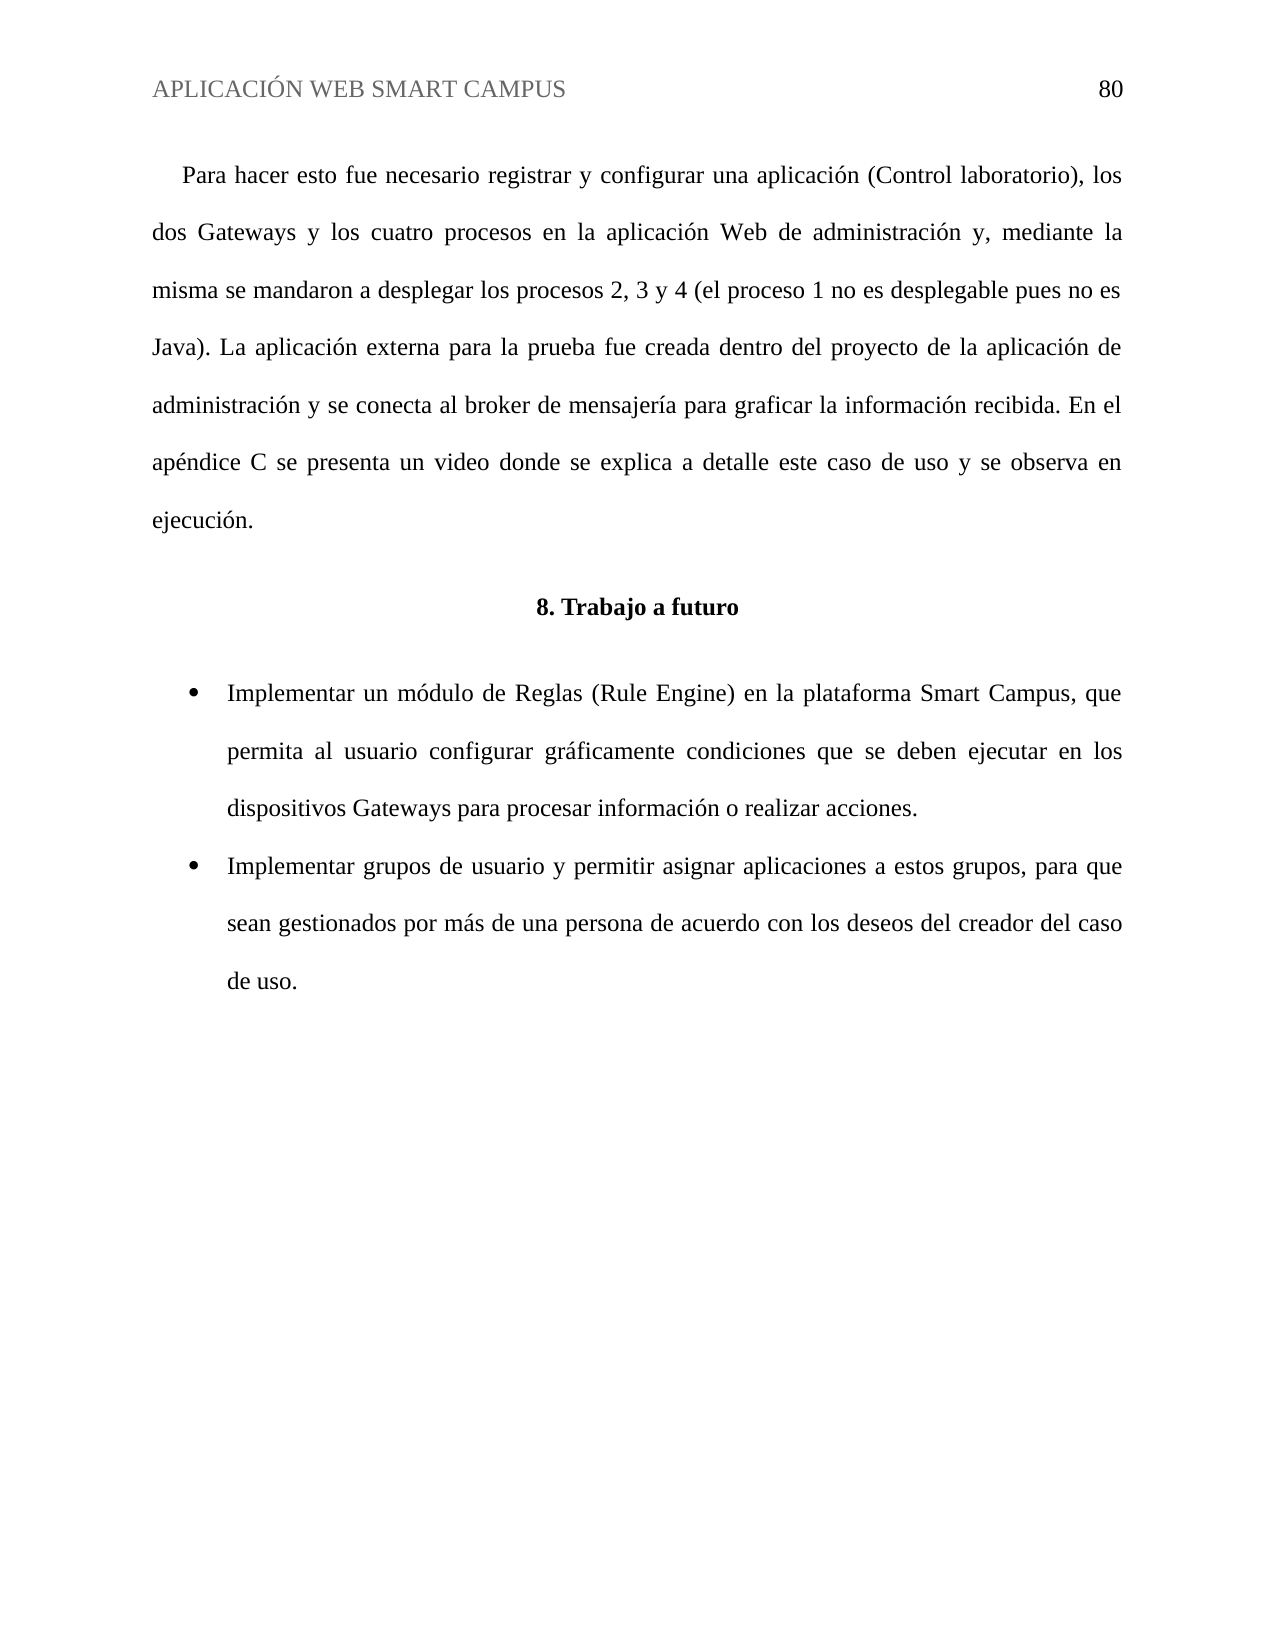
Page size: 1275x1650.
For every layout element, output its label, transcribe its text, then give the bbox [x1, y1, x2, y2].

list Implementar grupos de usuario y permitir asignar aplicaciones a estos grupos, para que sean gestionados por más de una persona de acuerdo con los deseos del creador del caso de uso. [189, 851, 1123, 994]
list Implementar un módulo de Reglas (Rule Engine) en la plataforma Smart Campus, que permita al usuario configurar gráficamente condiciones que se deben ejecutar en los dispositivos Gateways para procesar información o realizar acciones. [189, 678, 1123, 822]
subtitle 8. Trabajo a futuro [152, 592, 1123, 620]
text Para hacer esto fue necesario registrar y configurar una aplicación (Control laboratorio), los dos Gateways y los cuatro procesos en la aplicación Web de administración y, mediante la misma se mandaron a desplegar los procesos 2, 3 y 4 (el proceso 1 no es desplegable pues no es Java). La aplicación externa para la prueba fue creada dentro del proyecto de la aplicación de administración y se conecta al broker de mensajería para graficar la información recibida. En el apéndice C se presenta un video donde se explica a detalle este caso de uso y se observa en ejecución. [152, 160, 1123, 534]
